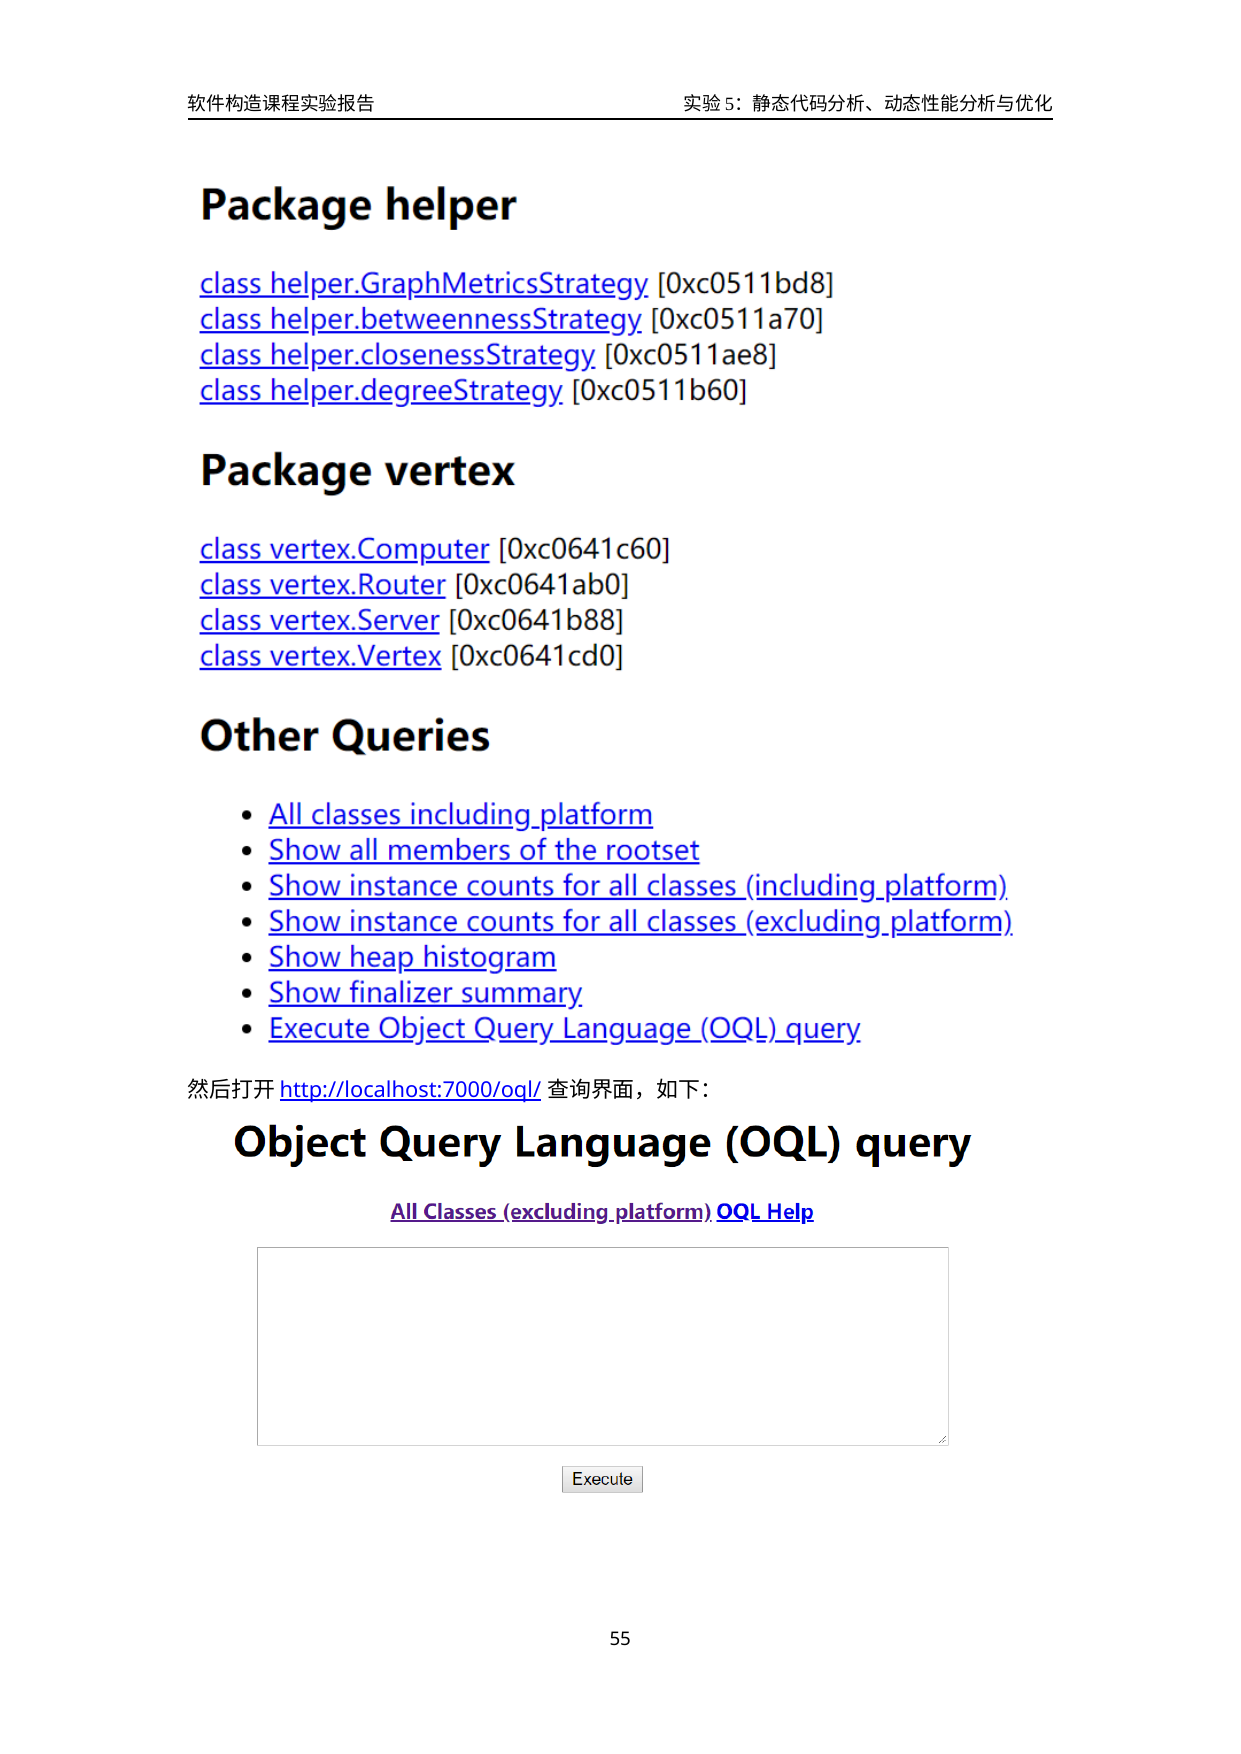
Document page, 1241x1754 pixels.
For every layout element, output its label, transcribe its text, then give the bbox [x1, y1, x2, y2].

picture [187, 162, 1053, 1053]
picture [187, 1104, 1053, 1540]
text 然后打开http://localhost:7000/oql/ 查询界面，如下： [187, 1072, 1053, 1104]
